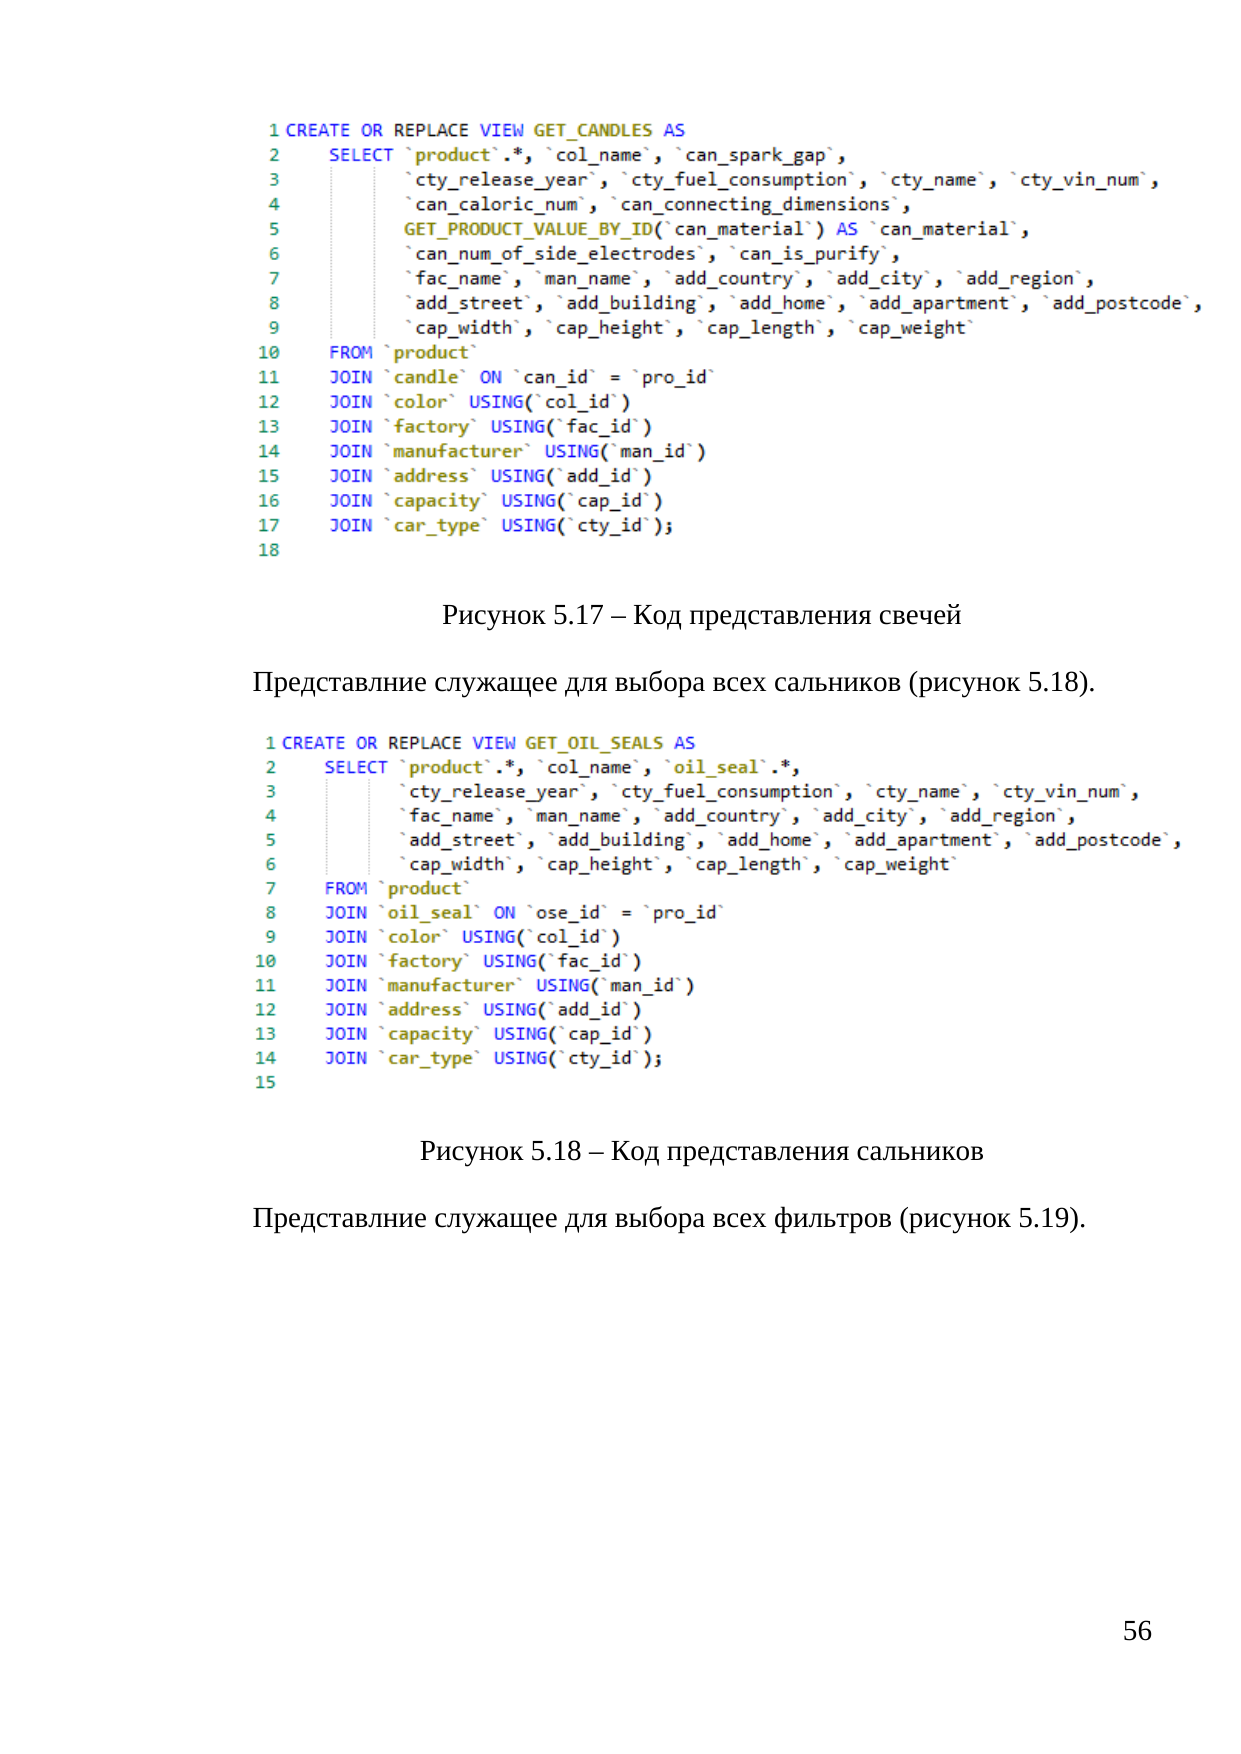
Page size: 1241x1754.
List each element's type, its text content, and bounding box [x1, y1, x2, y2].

text Представлние служащее для выбора всех сальников (рисунок 5.18). [177, 664, 1152, 698]
text Рисунок 5.17 – Код представления свечей [177, 597, 1152, 631]
picture [252, 118, 1227, 564]
picture [252, 731, 1227, 1099]
text Рисунок 5.18 – Код представления сальников [177, 1133, 1152, 1166]
text Представлние служащее для выбора всех фильтров (рисунок 5.19). [177, 1200, 1152, 1233]
